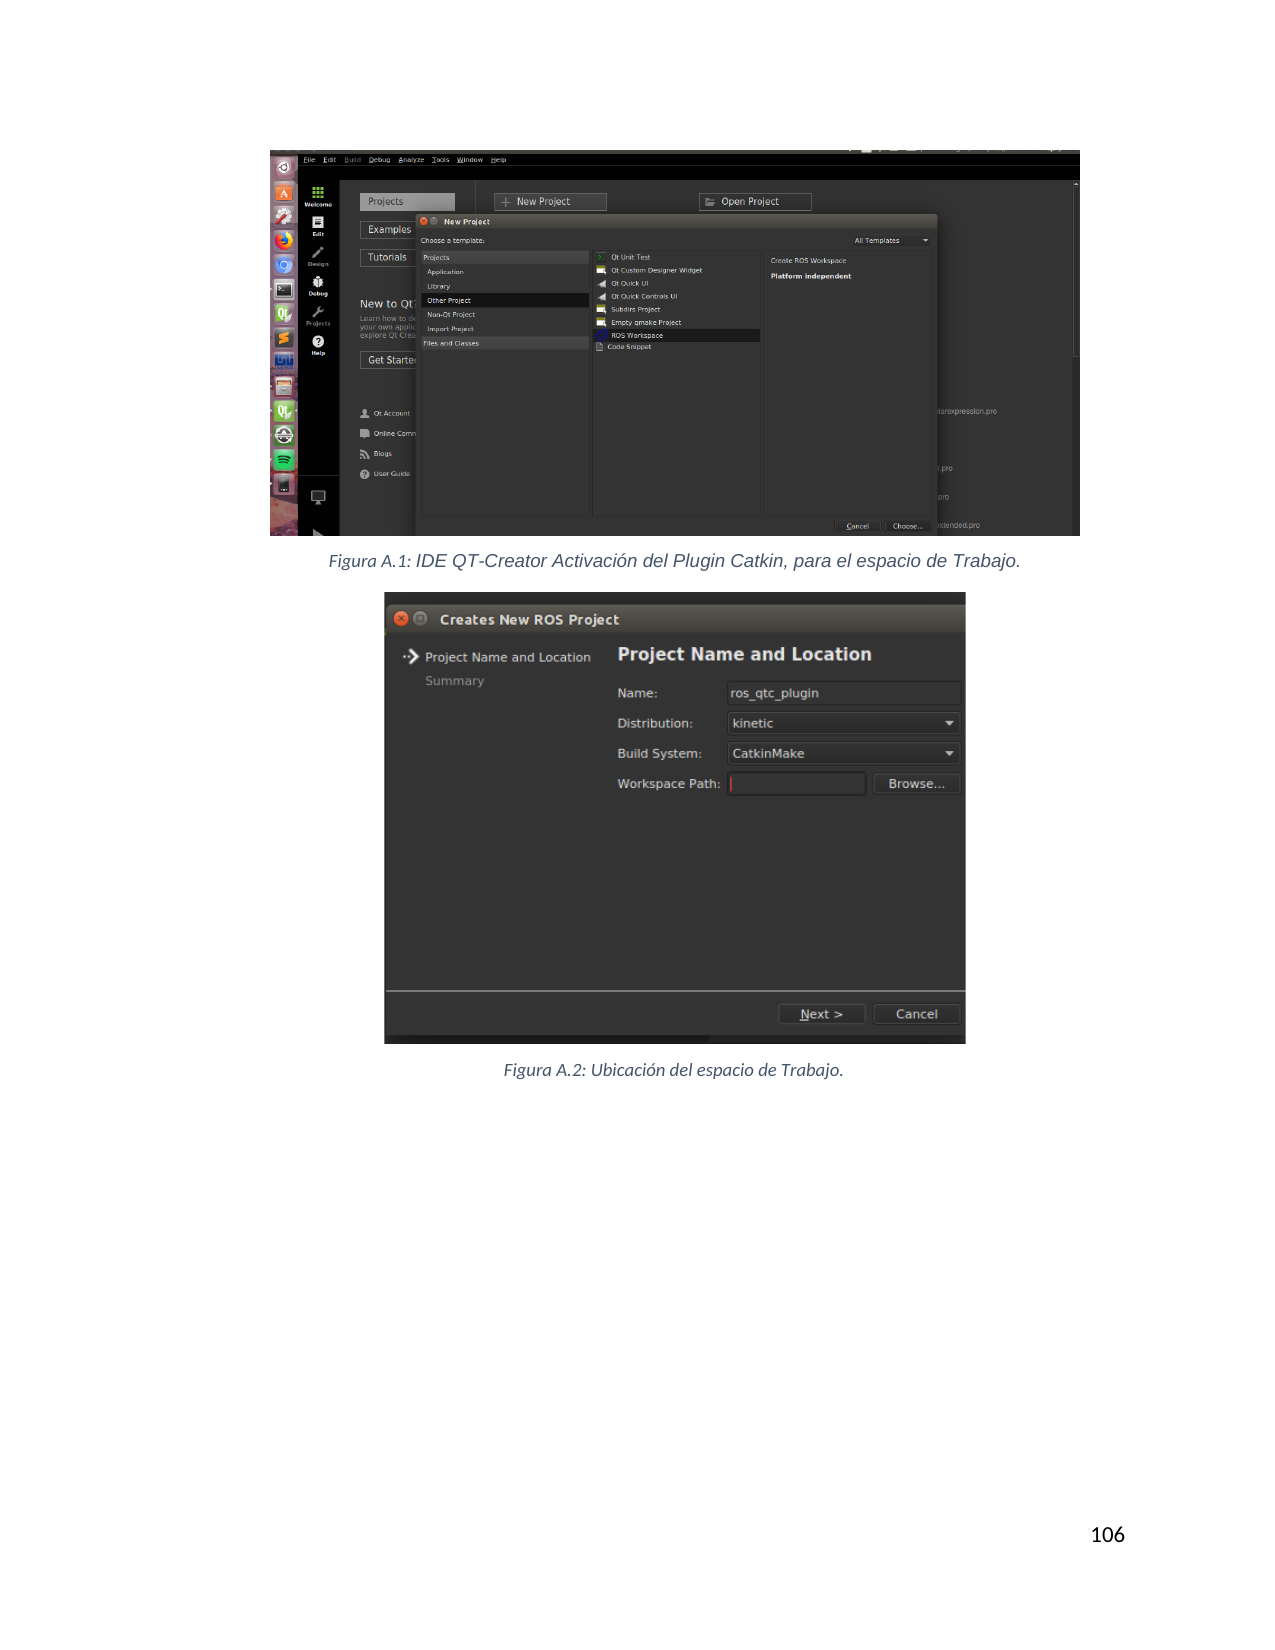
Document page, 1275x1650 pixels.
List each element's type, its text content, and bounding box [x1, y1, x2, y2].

picture [270, 150, 1080, 536]
picture [384, 592, 966, 1044]
